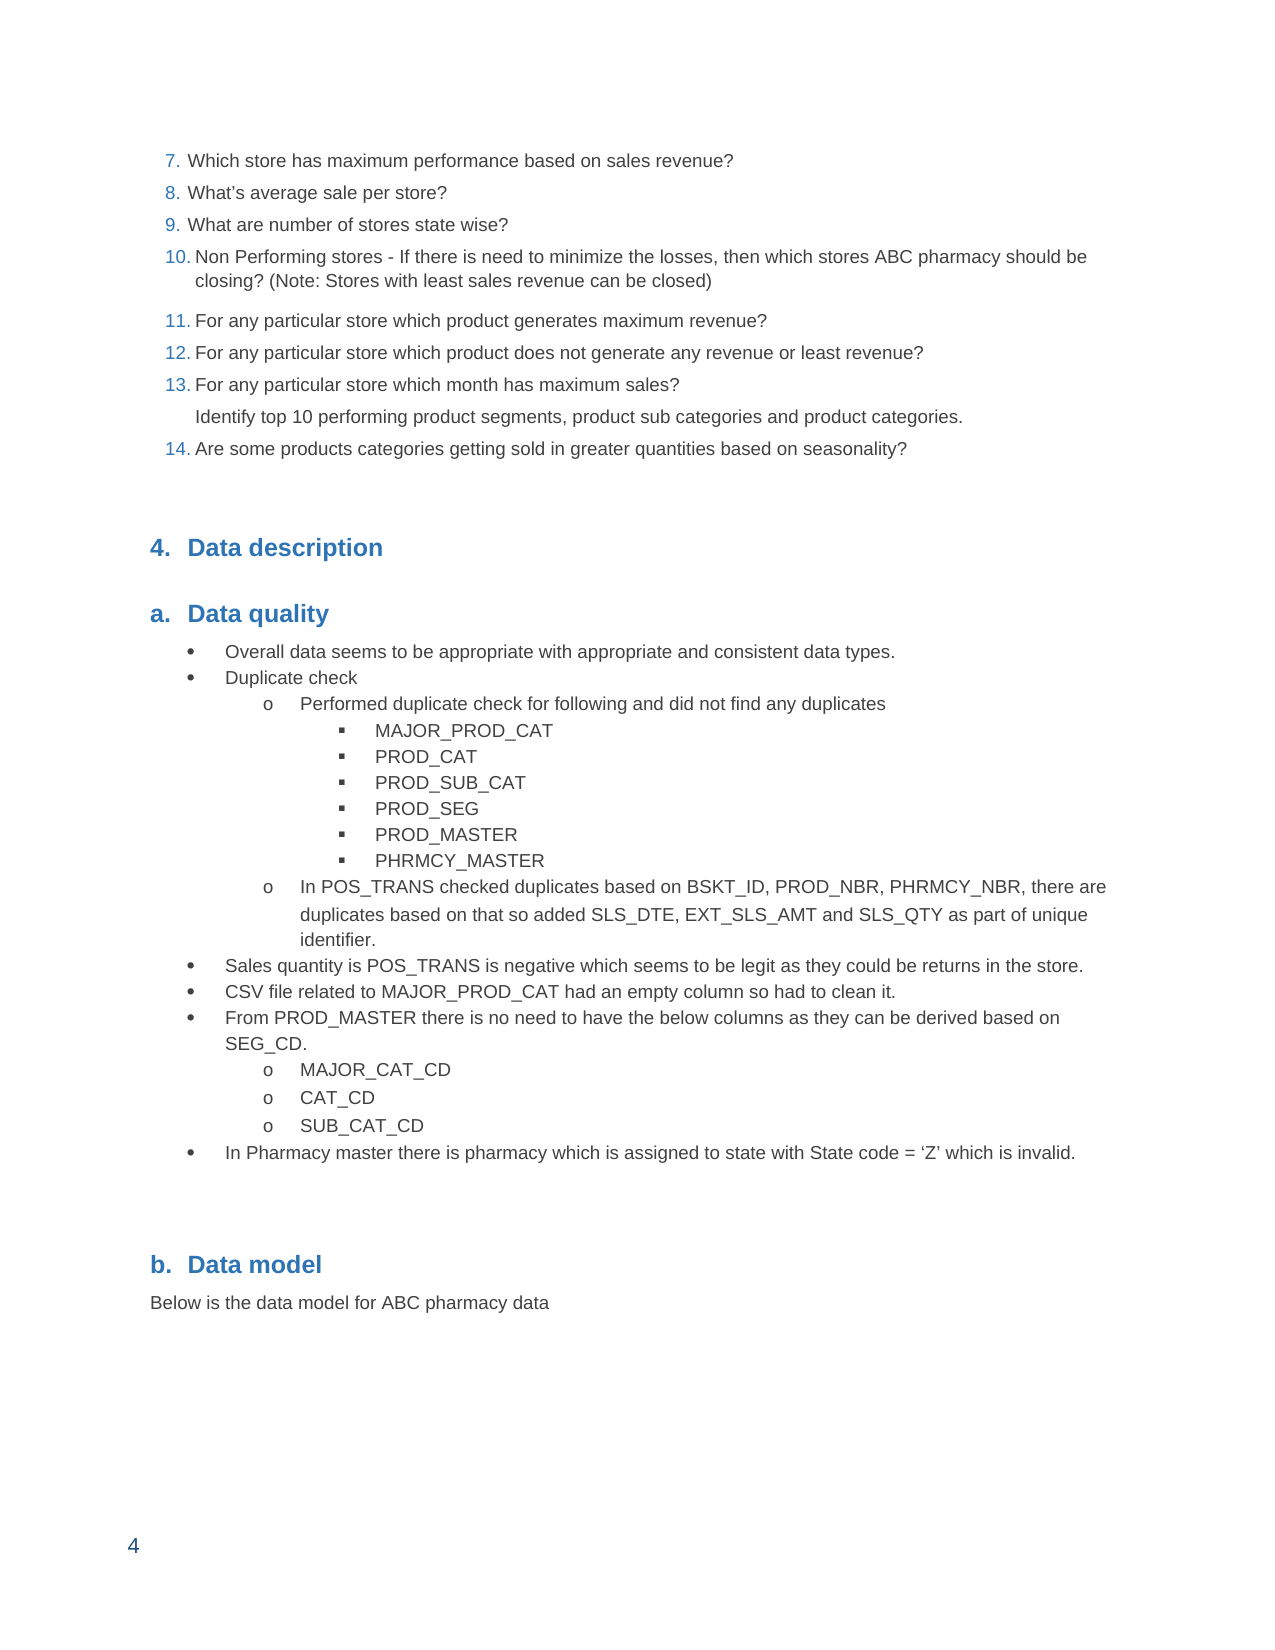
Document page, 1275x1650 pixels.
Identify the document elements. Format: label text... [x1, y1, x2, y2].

list PROD_CAT [337, 746, 1125, 768]
list For any particular store which product does not generate any revenue or least revenue? [165, 341, 1125, 363]
list PHRMCY_MASTER [337, 850, 1125, 872]
list Overall data seems to be appropriate with appropriate and consistent data types. [187, 641, 1125, 662]
list What’s average sale per store? [165, 182, 1125, 204]
subtitle Data description [150, 533, 1125, 562]
list What are number of stores state wise? [165, 214, 1125, 236]
list Identify top 10 performing product segments, product sub categories and product categories. [195, 406, 1125, 427]
list In Pharmacy master there is pharmacy which is assigned to state with State code = ‘Z’ which is invalid. [187, 1142, 1125, 1164]
text Below is the data model for ABC pharmacy data [150, 1291, 1125, 1313]
list For any particular store which product generates maximum revenue? [165, 309, 1125, 331]
list Which store has maximum performance based on sales revenue? [165, 150, 1125, 172]
list In POS_TRANS checked duplicates based on BSKT_ID, PROD_NBR, PHRMCY_NBR, there are duplicates based on that so added SLS_DTE, EXT_SLS_AMT and SLS_QTY as part of unique identifier. [262, 876, 1125, 951]
list PROD_SUB_CAT [337, 772, 1125, 794]
subtitle Data model [150, 1250, 1125, 1279]
list SUB_CAT_CD [262, 1114, 1125, 1138]
list PROD_SEG [337, 798, 1125, 820]
list CAT_CD [262, 1087, 1125, 1110]
list For any particular store which month has maximum sales? [165, 373, 1125, 395]
subtitle Data quality [150, 599, 1125, 628]
list Non Performing stores - If there is need to minimize the losses, then which stores ABC pharmacy should be closing? (Note: Stores with least sales revenue can be closed) [165, 246, 1125, 291]
list MAJOR_PROD_CAT [337, 720, 1125, 742]
list Performed duplicate check for following and did not find any duplicates [262, 692, 1125, 716]
list From PROD_MASTER there is no need to have the below columns as they can be derived based on SEG_CD. [187, 1007, 1125, 1054]
list MAJOR_CAT_CD [262, 1059, 1125, 1082]
list Sales quantity is POS_TRANS is negative which seems to be legit as they could be returns in the store. [187, 955, 1125, 977]
list PROD_MASTER [337, 824, 1125, 846]
list Duplicate check [187, 667, 1125, 688]
list CSV file related to MAJOR_PROD_CAT had an empty column so had to clean it. [187, 981, 1125, 1003]
list Are some products categories getting sold in greater quantities based on seasonality? [165, 438, 1125, 459]
